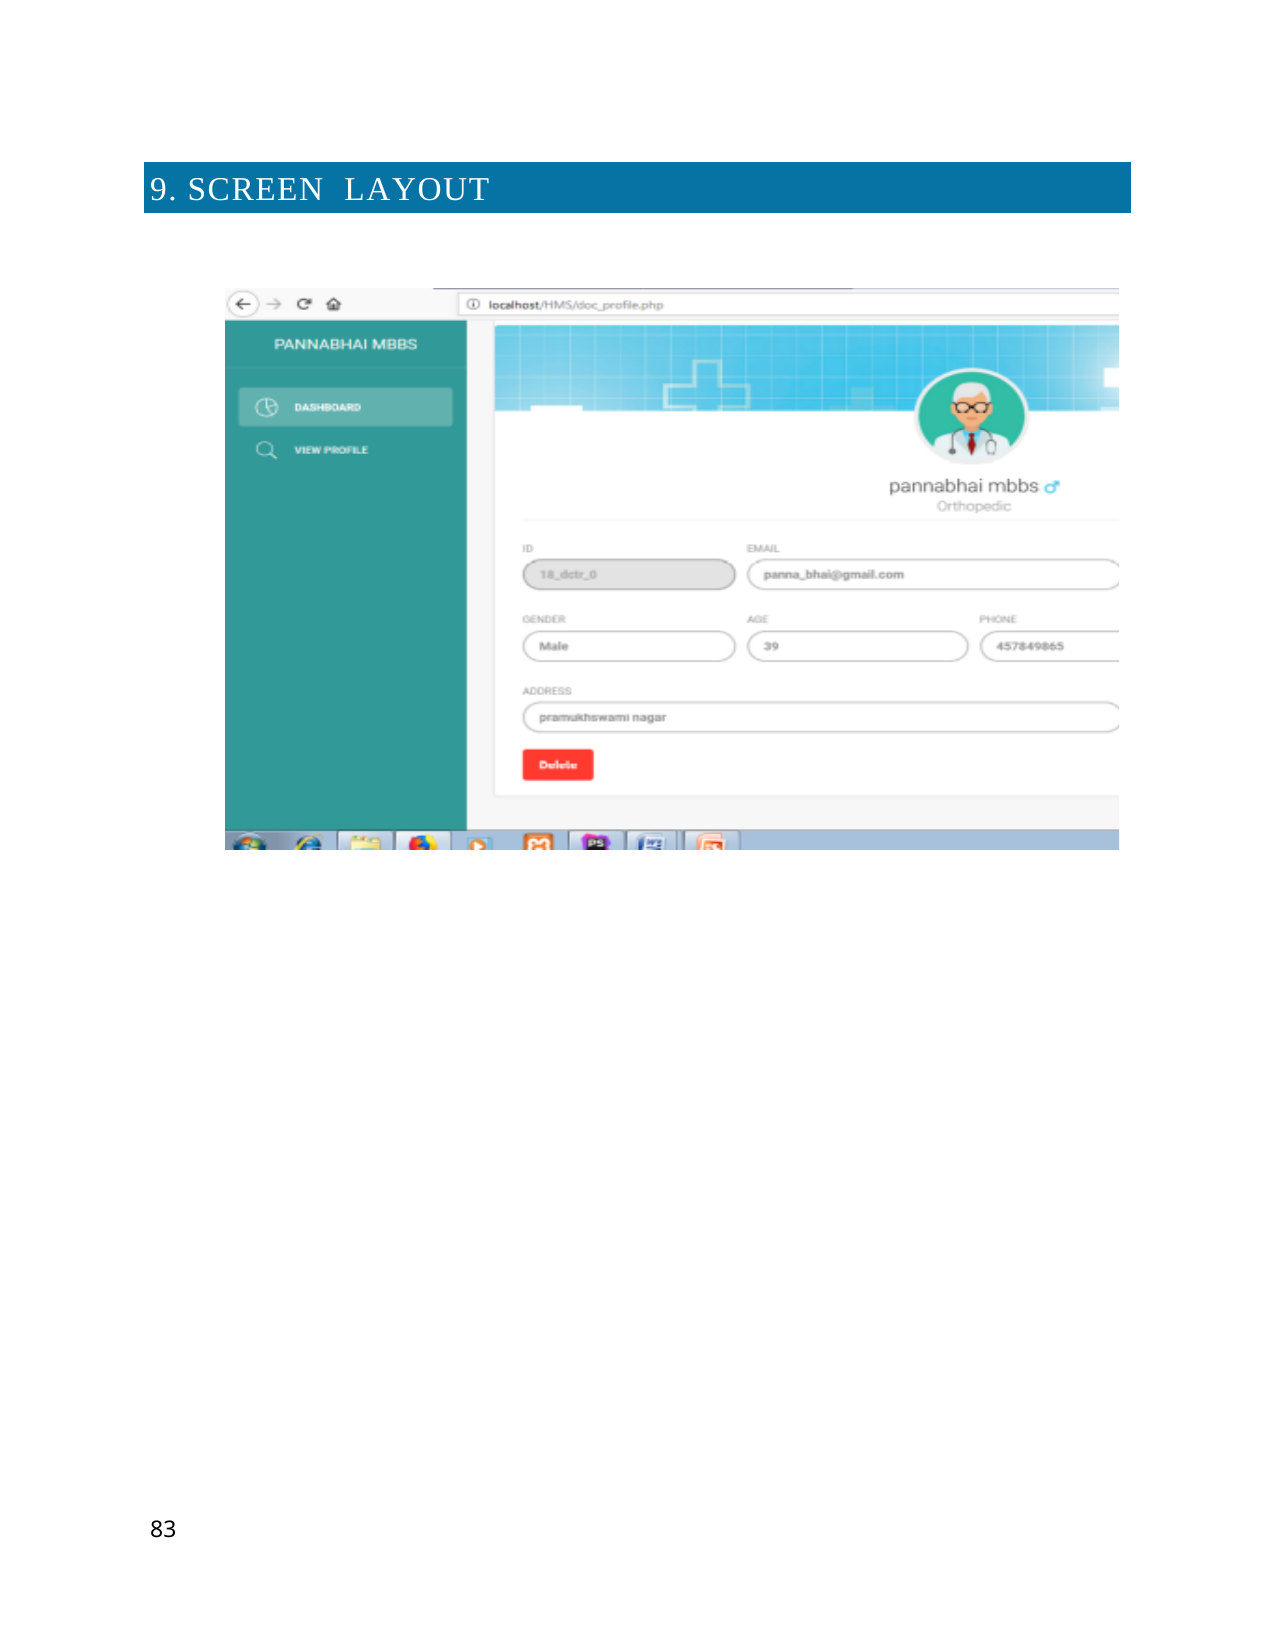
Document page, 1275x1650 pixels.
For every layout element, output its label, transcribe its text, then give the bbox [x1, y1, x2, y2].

subtitle screen layout [150, 169, 1125, 207]
